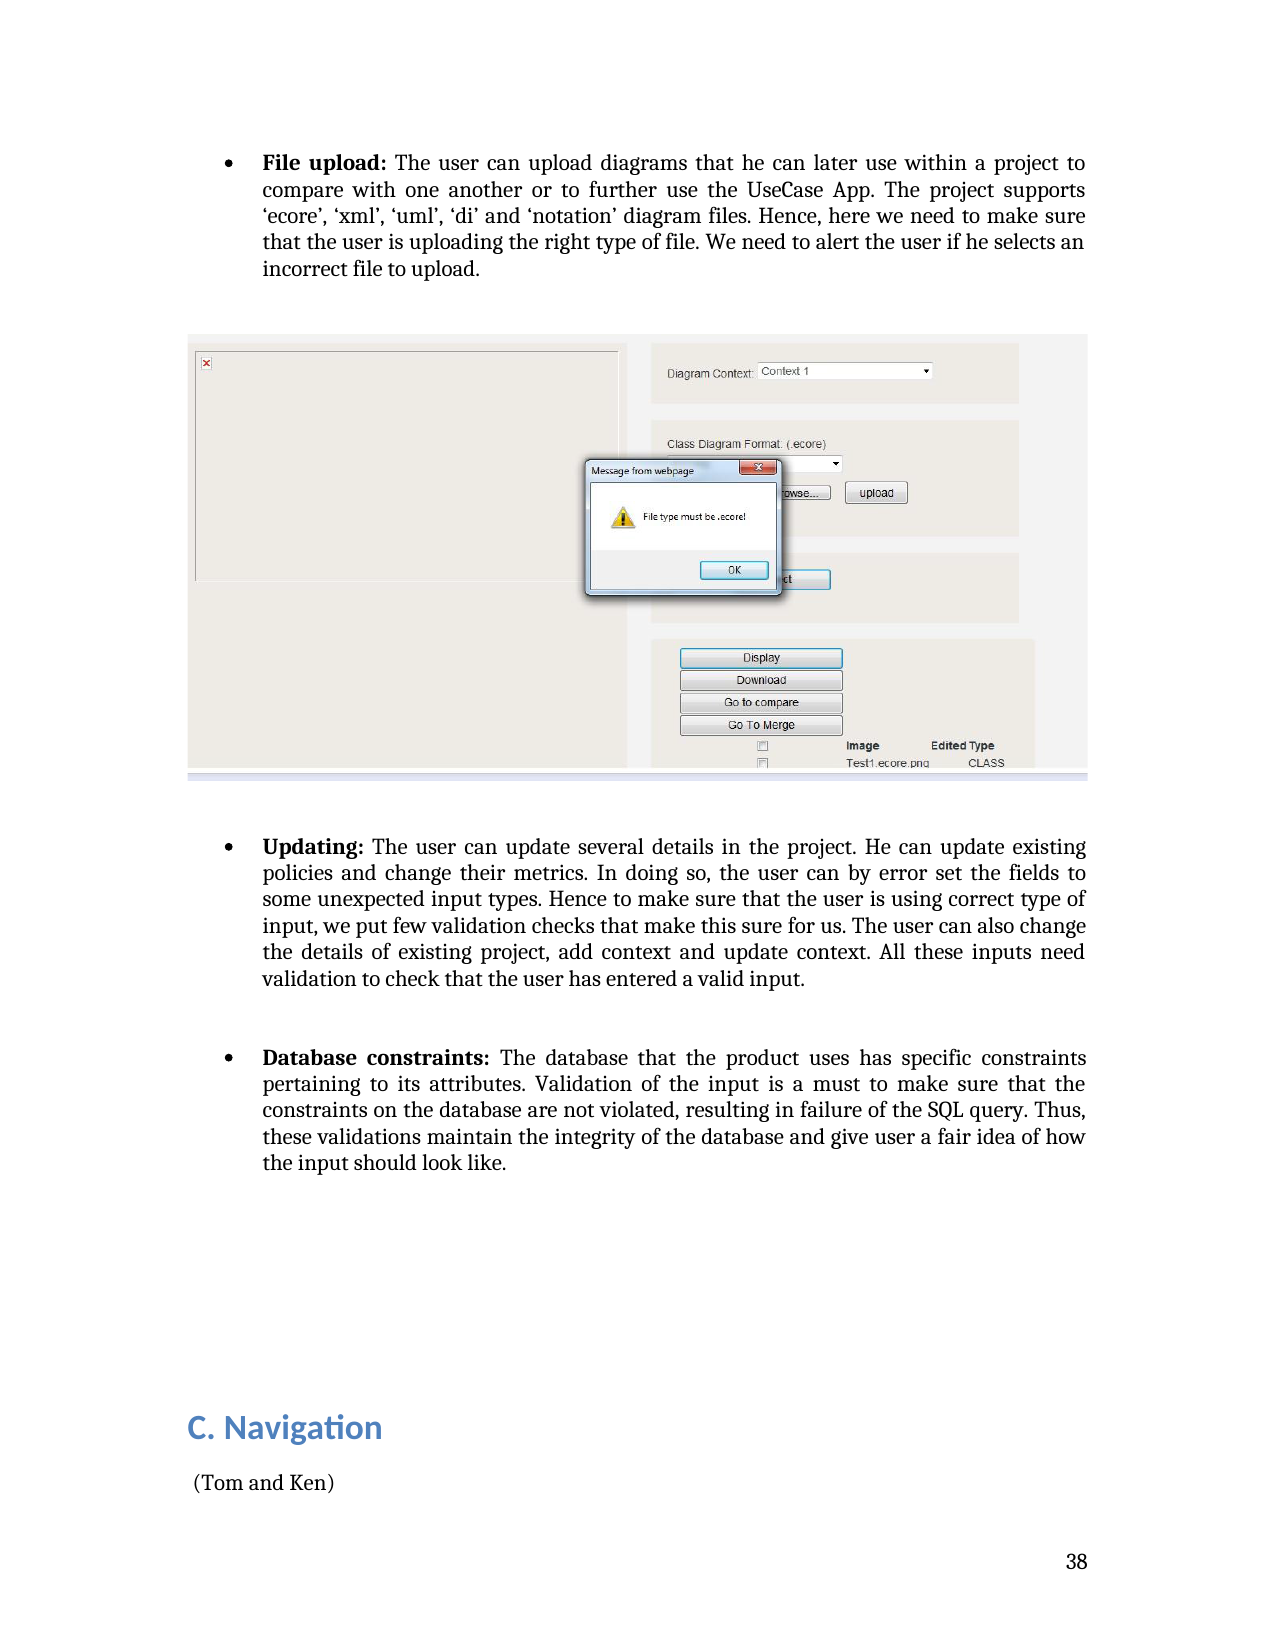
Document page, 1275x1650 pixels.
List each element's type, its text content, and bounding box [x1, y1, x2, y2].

list Updating: The user can update several details in the project. He can update existing policies and change their metrics. In doing so, the user can by error set the fields to some unexpected input types. Hence to make sure that the user is using correct type of input, we put few validation checks that make this sure for us. The user can also change the details of existing project, add context and update context. All these inputs need validation to check that the user has entered a valid input. [225, 833, 1087, 992]
picture [187, 334, 1088, 781]
list Database constraints: The database that the product uses has specific constraints pertaining to its attributes. Validation of the input is a must to make sure that the constraints on the database are not violated, resulting in failure of the SQL query. Thus, these validations maintain the integrity of the database and give user a fair idea of how the input should look like. [225, 1044, 1087, 1176]
list File upload: The user can upload diagrams that he can later use within a project to compare with one another or to further use the UseCase App. The project supports ‘ecore’, ‘xml’, ‘uml’, ‘di’ and ‘notation’ diagram files. Hence, here we need to make sure that the user is uploading the right type of file. We need to alert the user if he selects an incorrect file to upload. [225, 150, 1087, 282]
text (Tom and Ken) [187, 1470, 1087, 1496]
subtitle C. Navigation [187, 1405, 1087, 1448]
